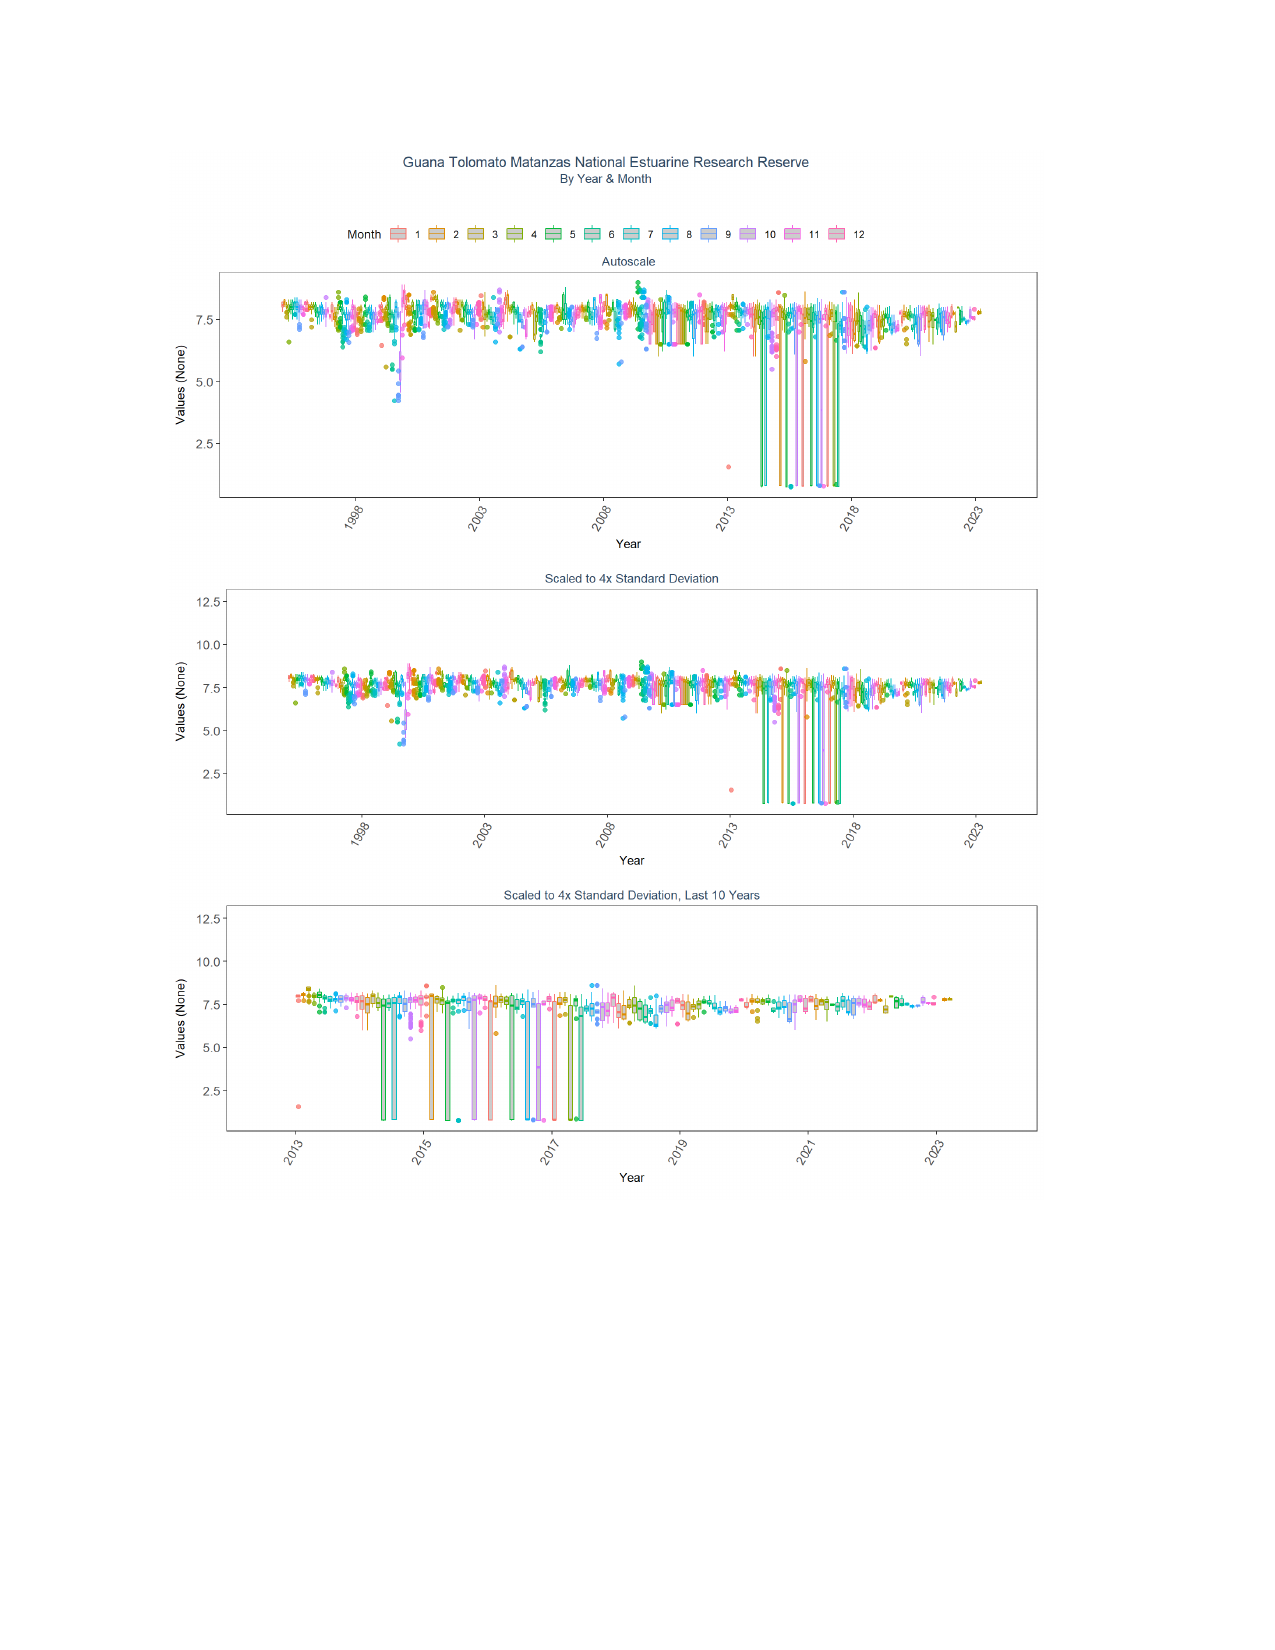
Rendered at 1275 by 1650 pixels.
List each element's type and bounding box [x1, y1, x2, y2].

picture [168, 150, 1044, 1200]
